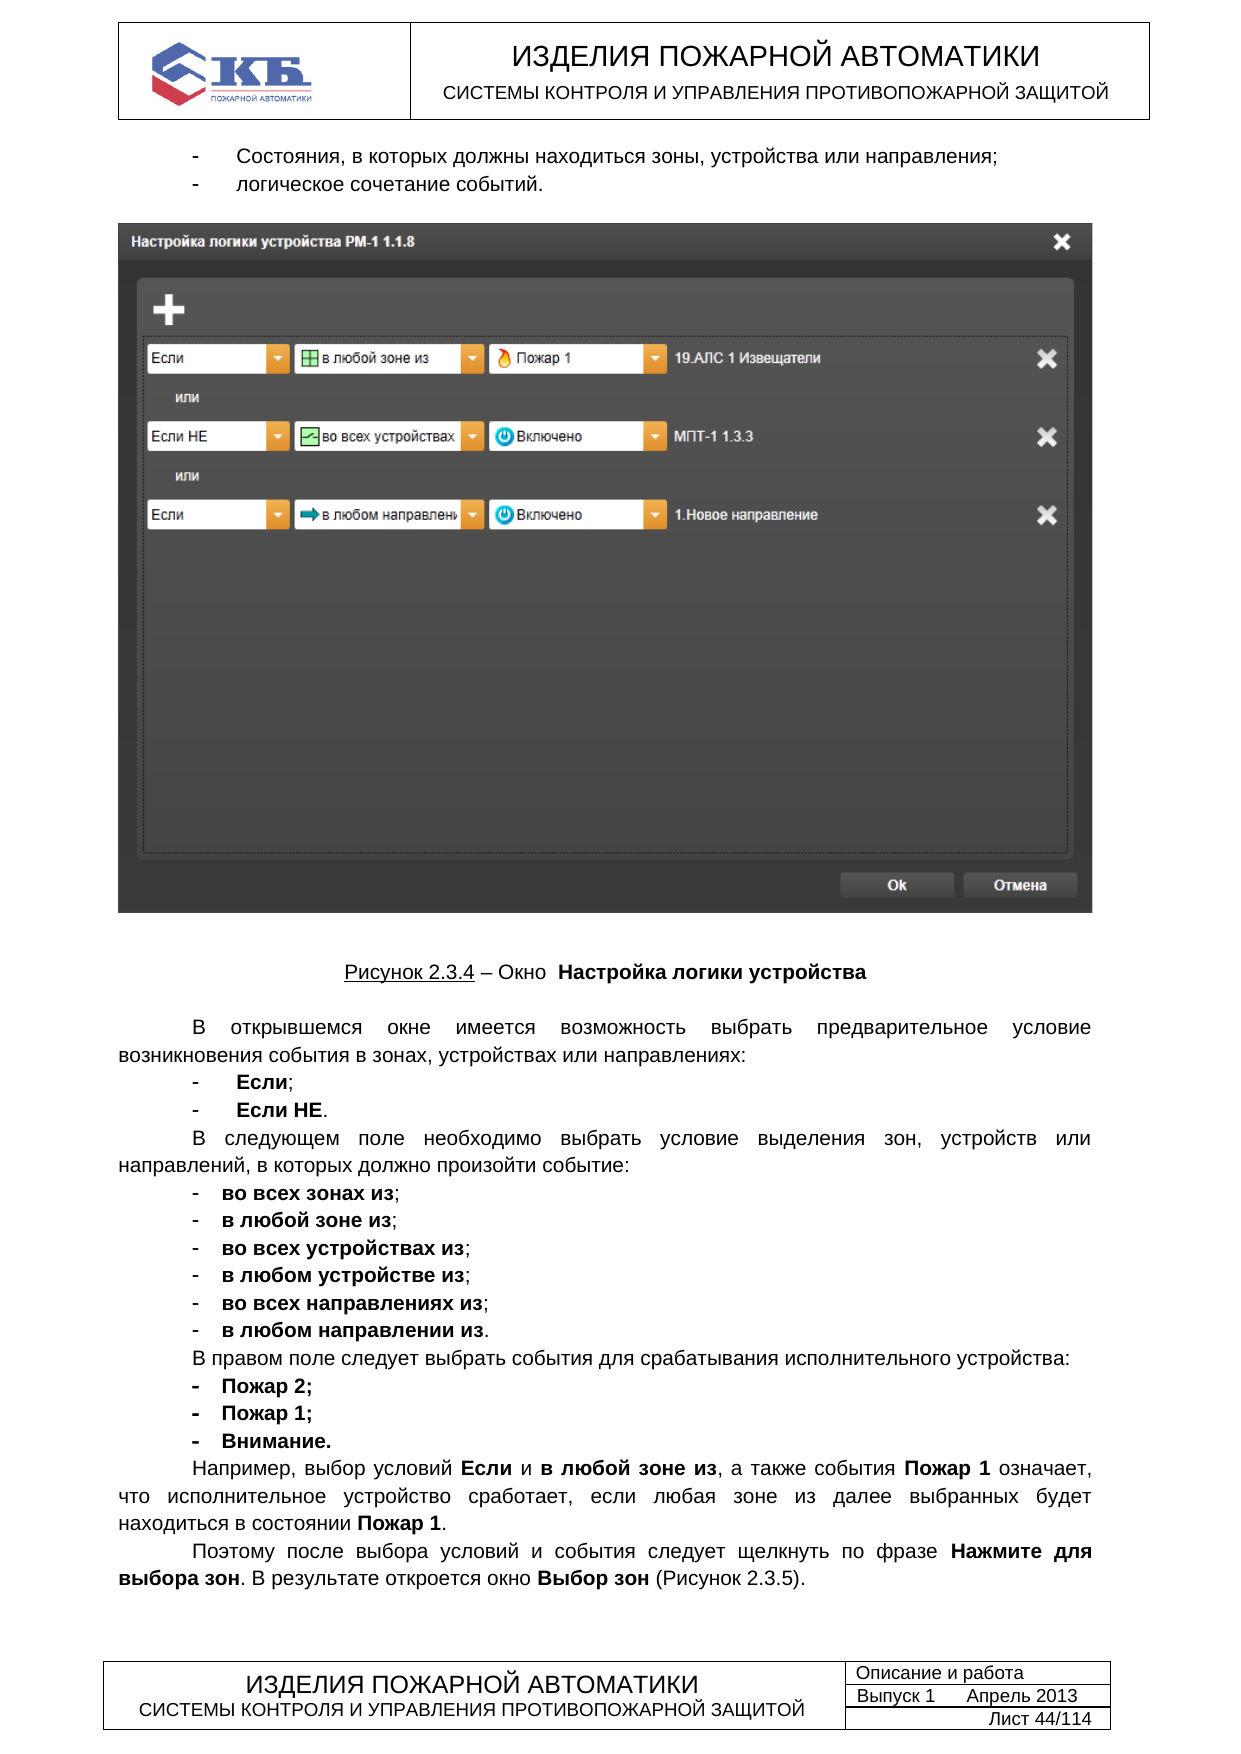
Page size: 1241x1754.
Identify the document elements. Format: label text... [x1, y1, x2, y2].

list Если НЕ. [192, 1098, 1092, 1122]
list во всех зонах из; [192, 1180, 1092, 1204]
picture [118, 223, 1093, 913]
list Рисунок 2.3.4 – Окно Настройка логики устройства [118, 960, 1092, 984]
list В открывшемся окне имеется возможность выбрать предварительное условие возникновения события в зонах, устройствах или направлениях: [118, 1015, 1092, 1067]
list Если; [192, 1070, 1092, 1094]
list во всех направлениях из; [192, 1291, 1092, 1315]
picture [148, 34, 325, 115]
list во всех устройствах из; [192, 1236, 1092, 1259]
list в любом направлении из. [192, 1318, 1092, 1342]
list в любой зоне из; [192, 1208, 1092, 1232]
list В правом поле следует выбрать события для срабатывания исполнительного устройства: [118, 1346, 1092, 1370]
list Состояния, в которых должны находиться зоны, устройства или направления; [192, 144, 1092, 168]
list логическое сочетание событий. [192, 172, 1092, 196]
list Пожар 1; [192, 1401, 1092, 1425]
list Поэтому после выбора условий и события следует щелкнуть по фразе Нажмите для выбора зон. В результате откроется окно Выбор зон (Рисунок 2.3.5). [118, 1539, 1092, 1590]
list Пожар 2; [192, 1373, 1092, 1397]
list В следующем поле необходимо выбрать условие выделения зон, устройств или направлений, в которых должно произойти событие: [118, 1125, 1092, 1177]
list Внимание. [192, 1429, 1092, 1453]
list в любом устройстве из; [192, 1263, 1092, 1287]
list Например, выбор условий Если и в любой зоне из, а также события Пожар 1 означает, что исполнительное устройство сработает, если любая зоне из далее выбранных будет находиться в состоянии Пожар 1. [118, 1456, 1092, 1535]
